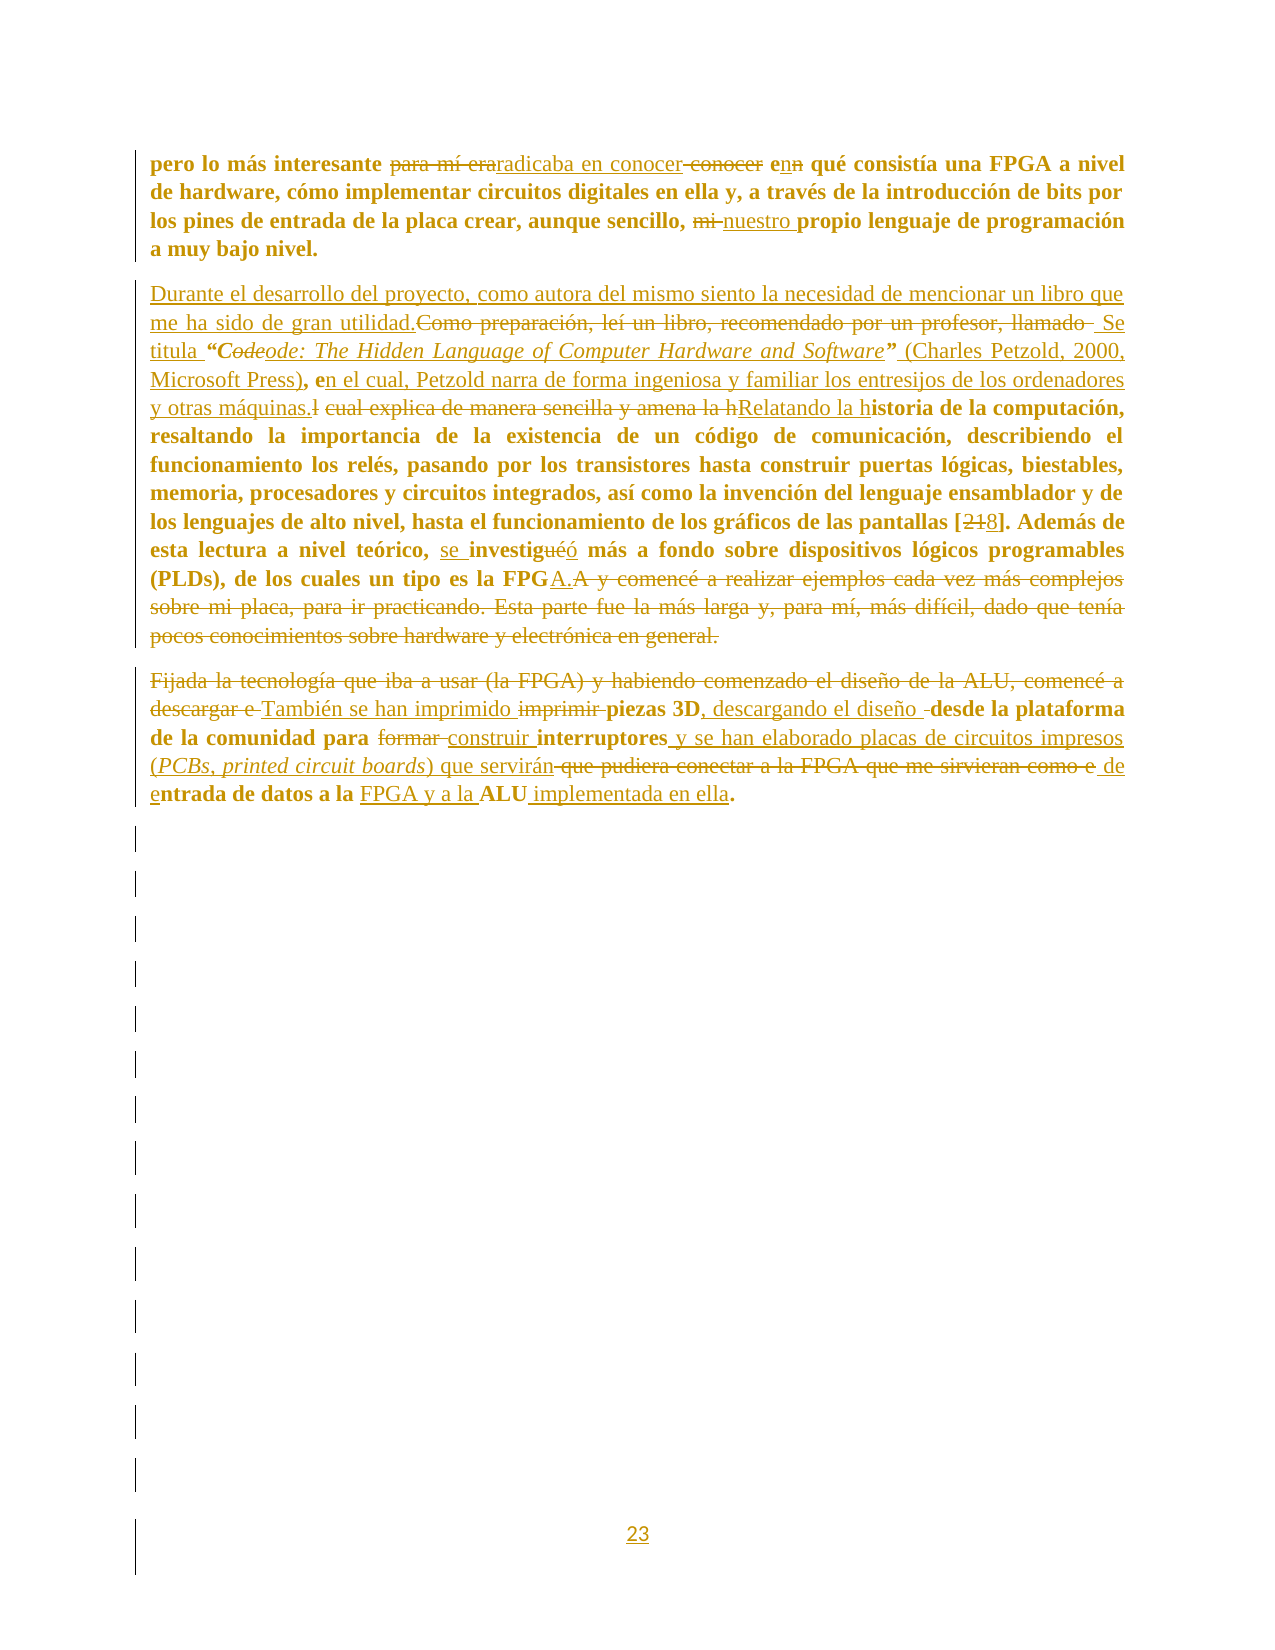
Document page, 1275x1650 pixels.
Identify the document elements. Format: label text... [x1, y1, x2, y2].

text “C”, e istoria de la computación, resaltando la importancia de la existencia de un código de comunicación, describiendo el funcionamiento los relés, pasando por los transistores hasta construir puertas lógicas, biestables, memoria, procesadores y circuitos integrados, así como la invención del lenguaje ensamblador y de los lenguajes de alto nivel, hasta el funcionamiento de los gráficos de las pantallas []. Además de esta lectura a nivel teórico, investig más a fondo sobre dispositivos lógicos programables (PLDs), de los cuales un tipo es la FPG [150, 280, 1125, 608]
text “C”, e istoria de la computación, resaltando la importancia de la existencia de un código de comunicación, describiendo el funcionamiento los relés, pasando por los transistores hasta construir puertas lógicas, biestables, memoria, procesadores y circuitos integrados, así como la invención del lenguaje ensamblador y de los lenguajes de alto nivel, hasta el funcionamiento de los gráficos de las pantallas []. Además de esta lectura a nivel teórico, investig más a fondo sobre dispositivos lógicos programables (PLDs), de los cuales un tipo es la FPG [150, 609, 1125, 648]
text piezas 3Ddesde la plataforma de la comunidad para interruptoresntrada de datos a la ALU. [150, 667, 1125, 807]
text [150, 150, 1125, 262]
